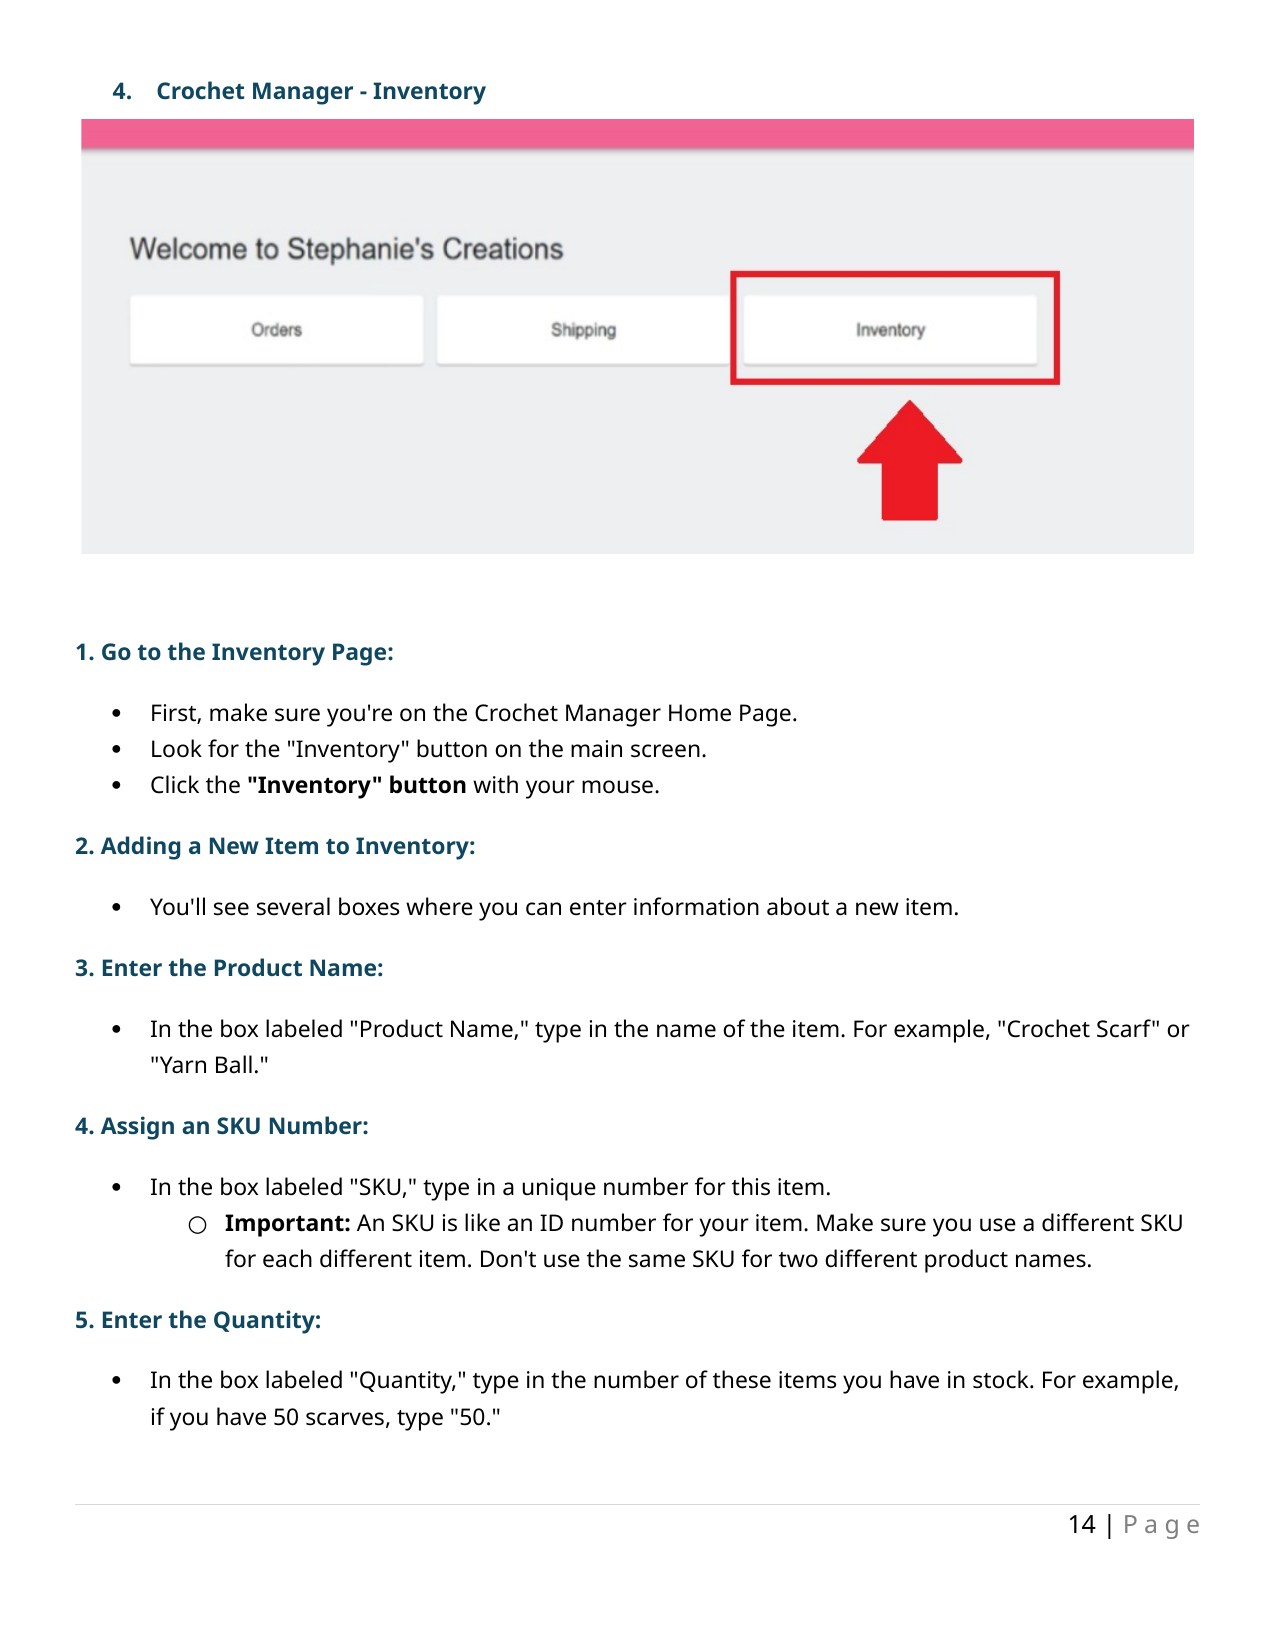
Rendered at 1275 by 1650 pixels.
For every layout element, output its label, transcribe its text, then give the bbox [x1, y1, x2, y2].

subtitle 5. Enter the Quantity: [75, 1303, 1200, 1335]
picture [81, 119, 1194, 554]
subtitle 4. Assign an SKU Number: [75, 1110, 1200, 1141]
list You'll see several boxes where you can enter information about a new item. [112, 891, 1200, 922]
list Important: An SKU is like an ID number for your item. Make sure you use a different SKU for each different item. Don't use the same SKU for two different product names. [187, 1207, 1200, 1274]
list In the box labeled "SKU," type in a unique number for this item. [112, 1171, 1200, 1202]
list In the box labeled "Quantity," type in the number of these items you have in stock. For example, if you have 50 scarves, type "50." [112, 1364, 1200, 1432]
list First, make sure you're on the Crochet Manager Home Page. [112, 697, 1200, 728]
subtitle Crochet Manager - Inventory [112, 75, 1200, 106]
subtitle 1. Go to the Inventory Page: [75, 636, 1200, 668]
subtitle 3. Enter the Product Name: [75, 952, 1200, 983]
list Look for the "Inventory" button on the main screen. [112, 733, 1200, 764]
list Click the "Inventory" button with your mouse. [112, 769, 1200, 800]
subtitle 2. Adding a New Item to Inventory: [75, 830, 1200, 861]
list In the box labeled "Product Name," type in the name of the item. For example, "Crochet Scarf" or "Yarn Ball." [112, 1013, 1200, 1080]
